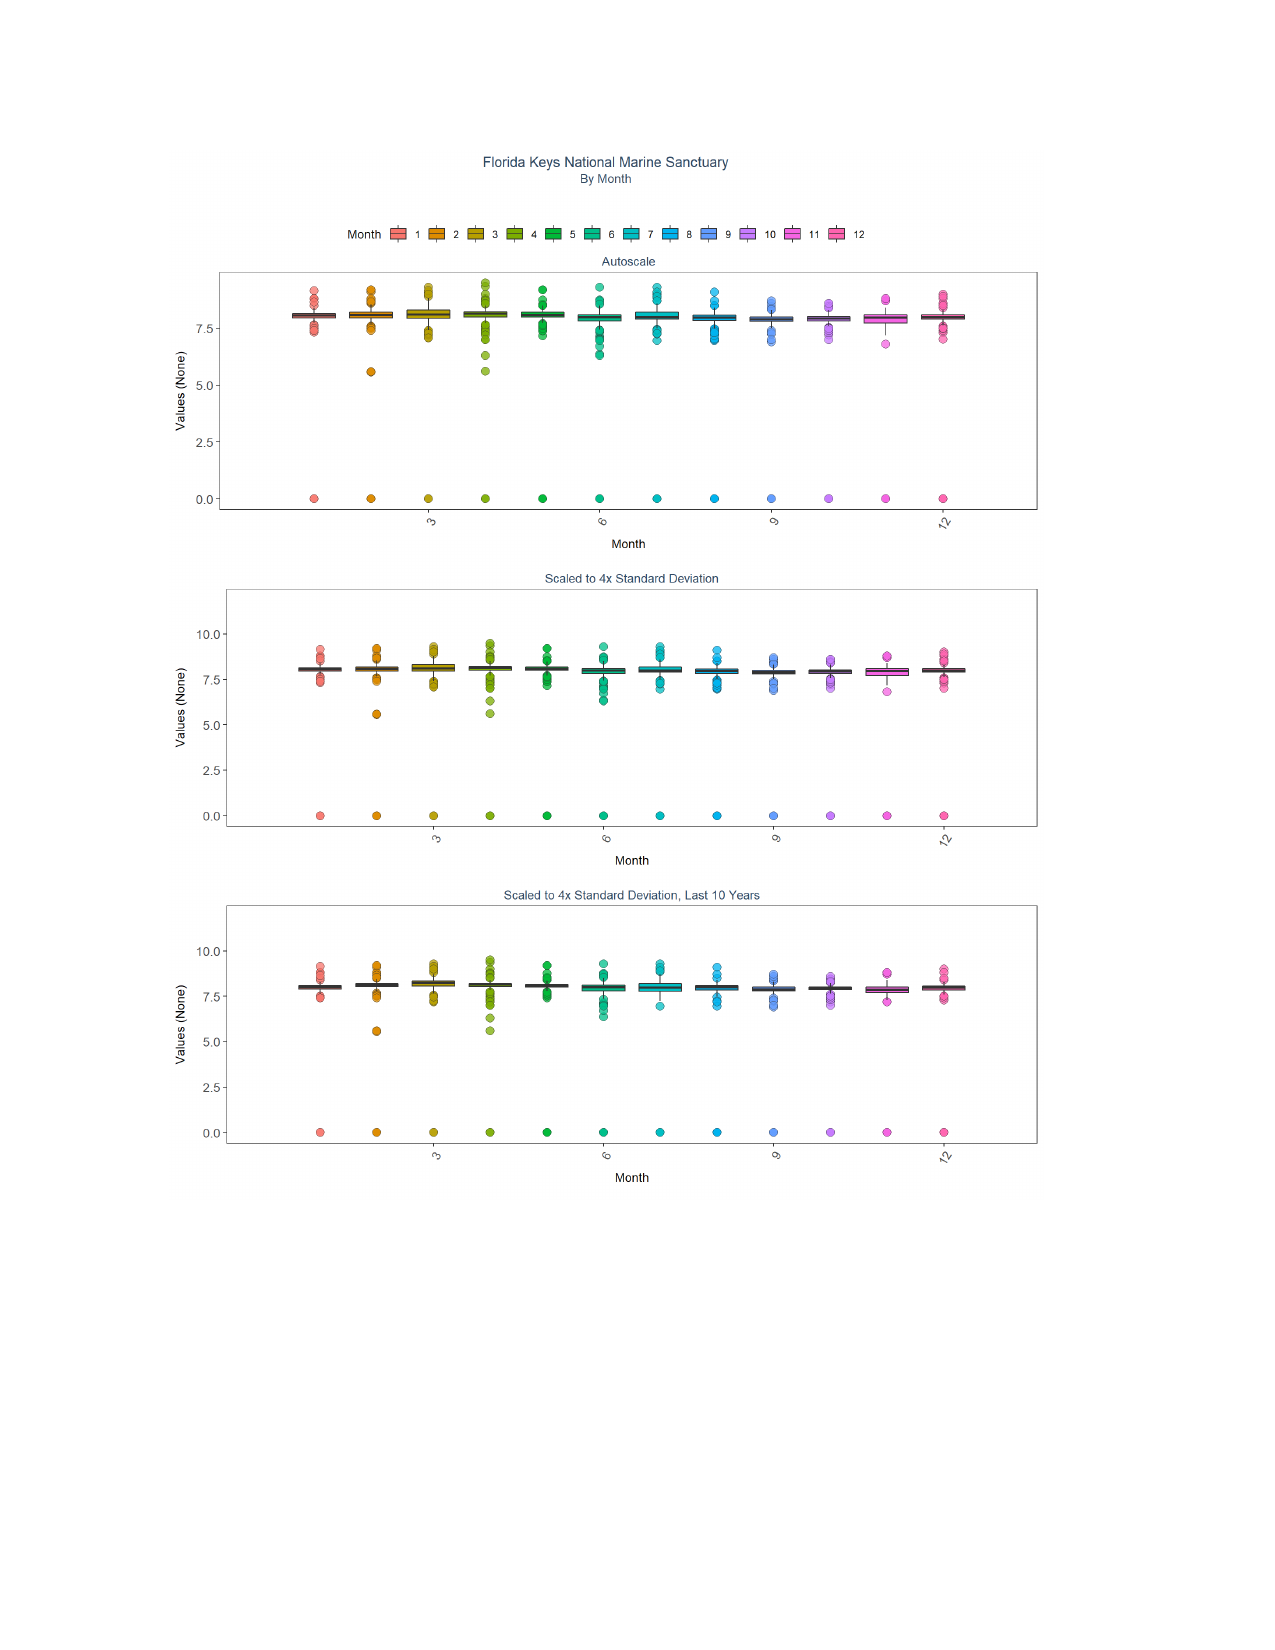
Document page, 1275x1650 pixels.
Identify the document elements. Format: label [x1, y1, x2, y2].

picture [168, 150, 1044, 1200]
